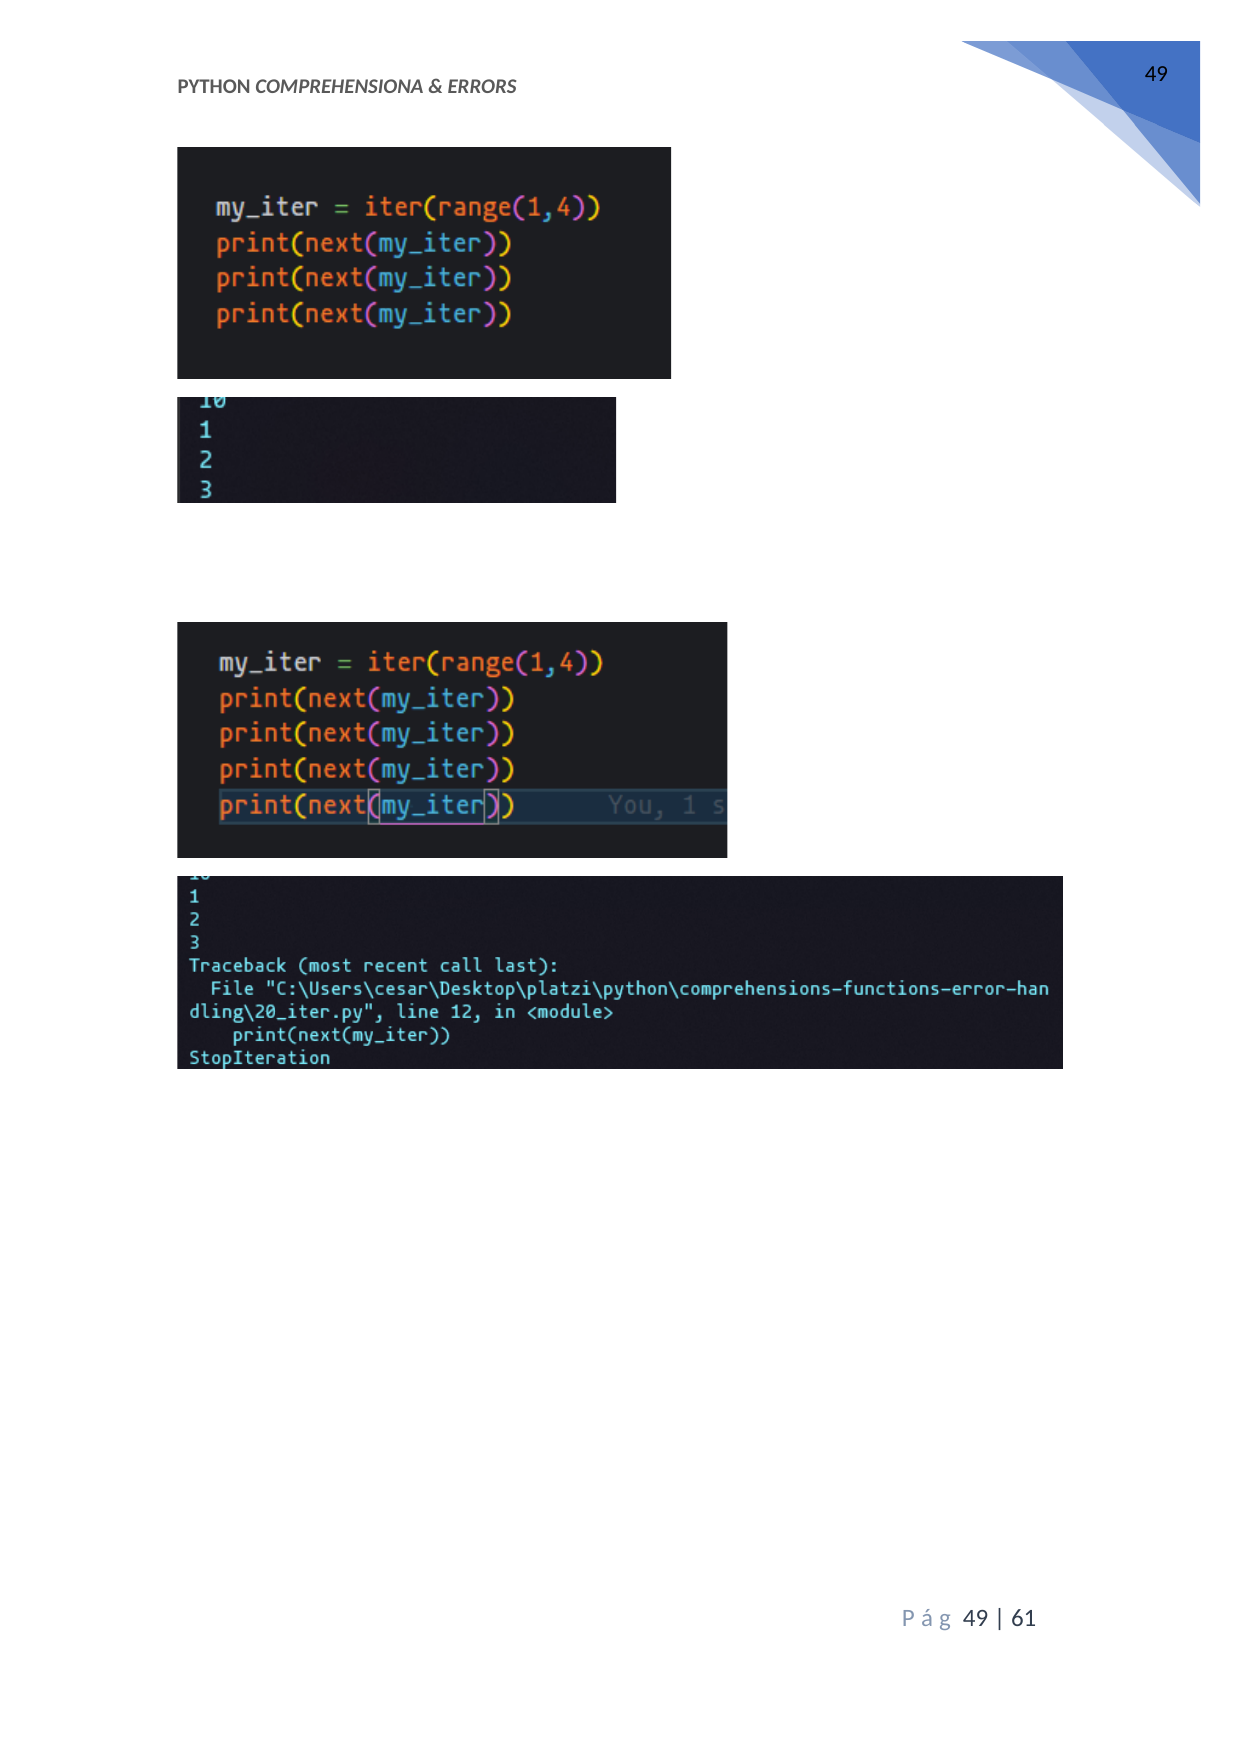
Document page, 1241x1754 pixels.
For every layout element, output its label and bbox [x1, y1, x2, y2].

picture [177, 622, 728, 858]
picture [961, 41, 1201, 207]
picture [177, 397, 617, 503]
picture [177, 147, 672, 379]
picture [177, 876, 1063, 1069]
